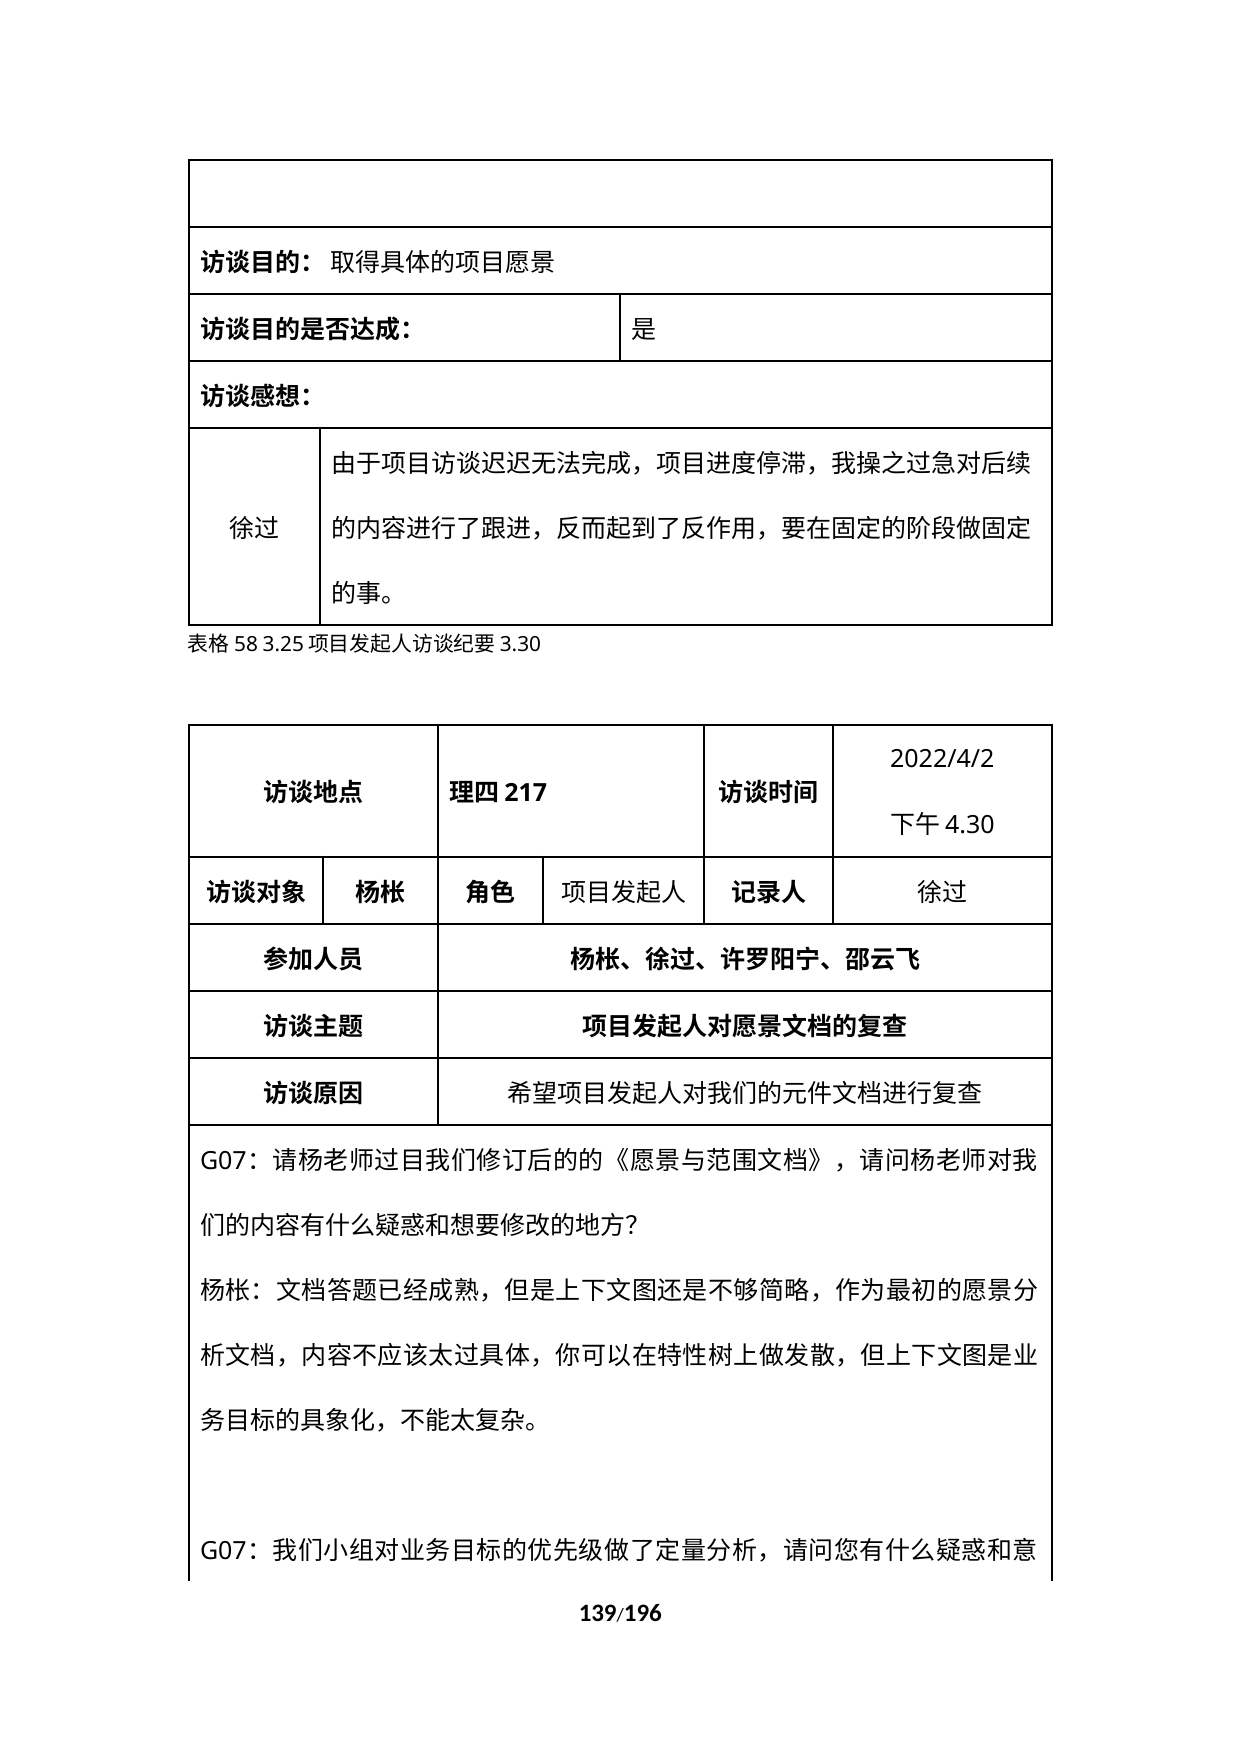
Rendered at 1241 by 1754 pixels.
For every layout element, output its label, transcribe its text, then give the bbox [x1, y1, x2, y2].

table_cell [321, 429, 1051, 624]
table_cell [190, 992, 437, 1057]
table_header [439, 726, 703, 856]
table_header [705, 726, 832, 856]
text 表格 58 3.25项目发起人访谈纪要3.30 [187, 626, 1053, 658]
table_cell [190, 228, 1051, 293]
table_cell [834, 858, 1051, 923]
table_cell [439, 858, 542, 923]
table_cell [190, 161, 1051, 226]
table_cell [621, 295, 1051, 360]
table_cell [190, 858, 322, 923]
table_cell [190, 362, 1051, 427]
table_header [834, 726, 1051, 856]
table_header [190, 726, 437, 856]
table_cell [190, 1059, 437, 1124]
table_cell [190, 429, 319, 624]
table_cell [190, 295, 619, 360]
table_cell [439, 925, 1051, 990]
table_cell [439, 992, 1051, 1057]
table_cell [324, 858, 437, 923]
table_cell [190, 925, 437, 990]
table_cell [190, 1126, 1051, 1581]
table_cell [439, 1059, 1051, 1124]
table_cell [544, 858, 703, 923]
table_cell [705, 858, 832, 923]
